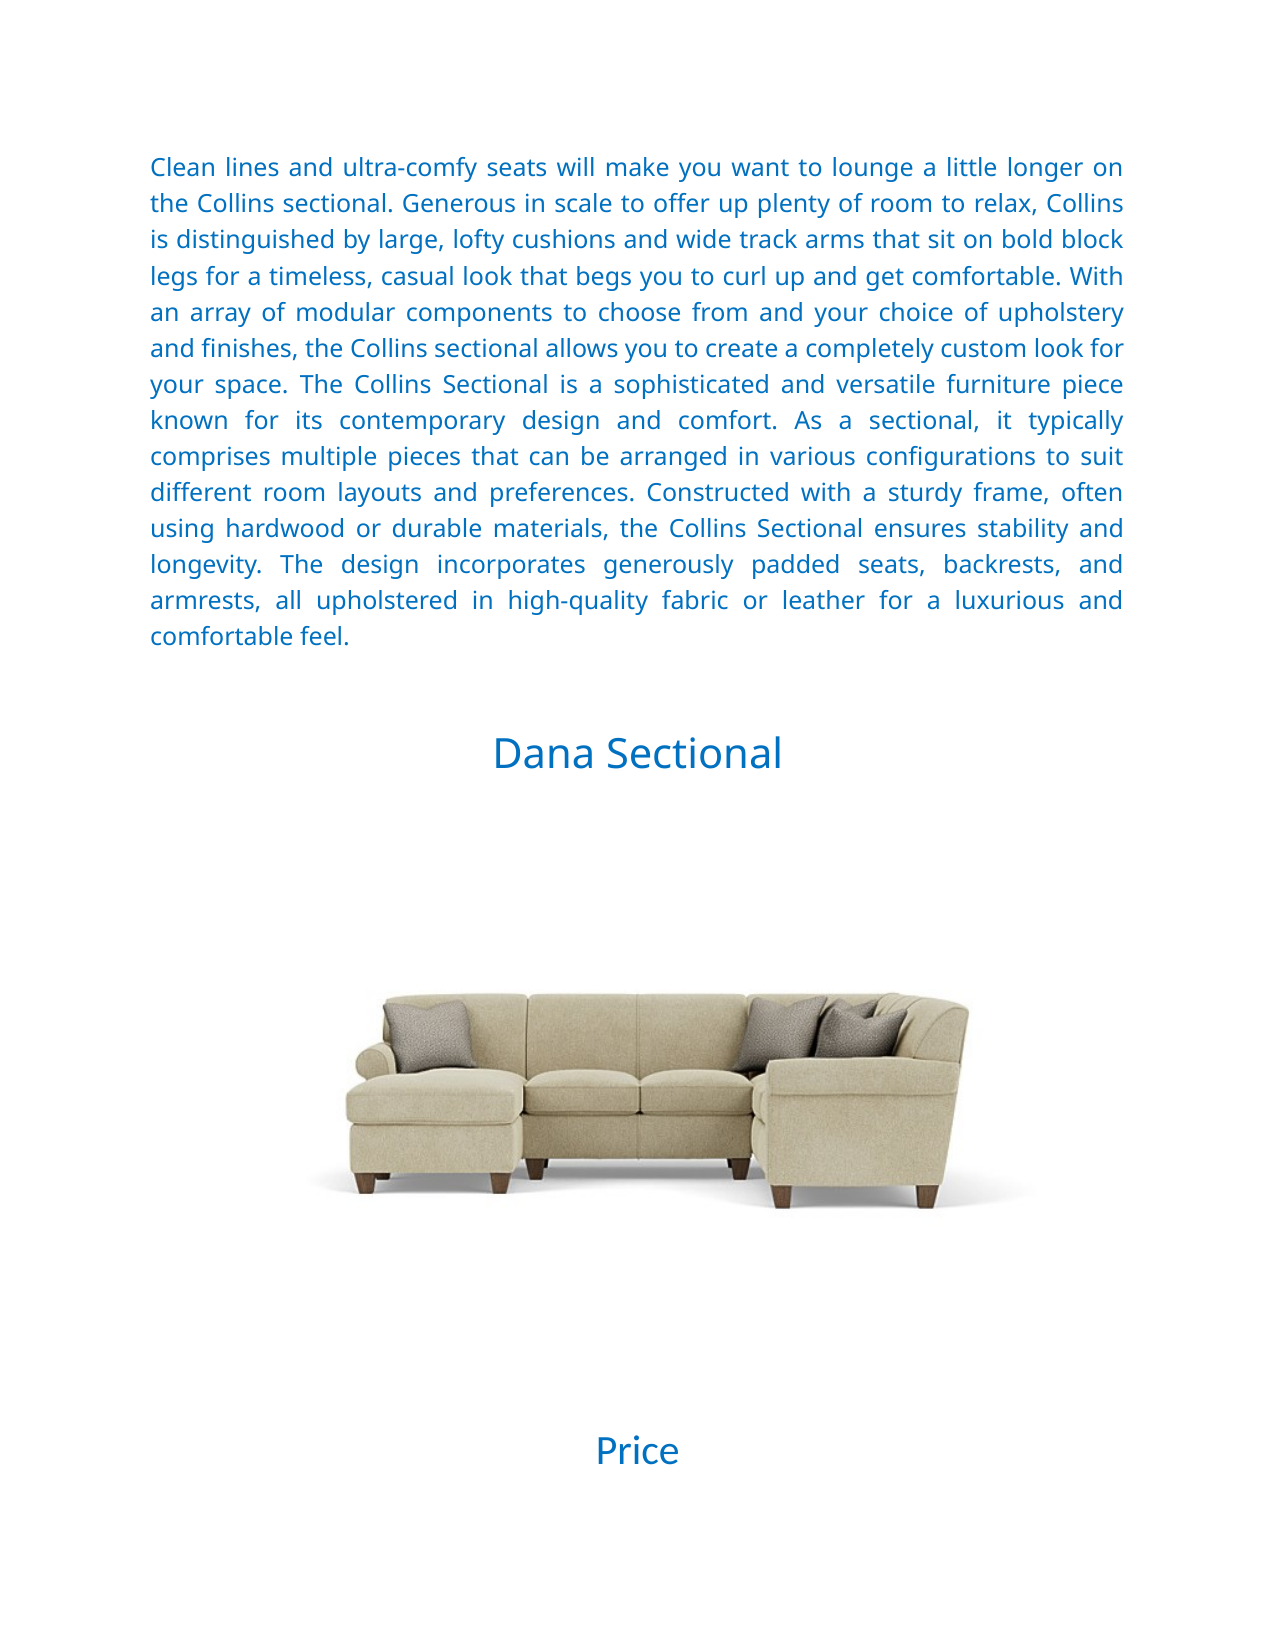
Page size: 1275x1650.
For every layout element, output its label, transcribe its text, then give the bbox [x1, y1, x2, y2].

text Clean lines and ultra-comfy seats will make you want to lounge a little longer on the Collins sectional. Generous in scale to offer up plenty of room to relax, Collins is distinguished by large, lofty cushions and wide track arms that sit on bold block legs for a timeless, casual look that begs you to curl up and get comfortable. With an array of modular components to choose from and your choice of upholstery and finishes, the Collins sectional allows you to create a completely custom look for your space. The Collins Sectional is a sophisticated and versatile furniture piece known for its contemporary design and comfort. As a sectional, it typically comprises multiple pieces that can be arranged in various configurations to suit different room layouts and preferences. Constructed with a sturdy frame, often using hardwood or durable materials, the Collins Sectional ensures stability and longevity. The design incorporates generously padded seats, backrests, and armrests, all upholstered in high-quality fabric or leather for a luxurious and comfortable feel. [150, 364, 1125, 653]
picture [188, 791, 1087, 1406]
subtitle Dana Sectional [150, 724, 1125, 781]
text Price [150, 1424, 1125, 1475]
